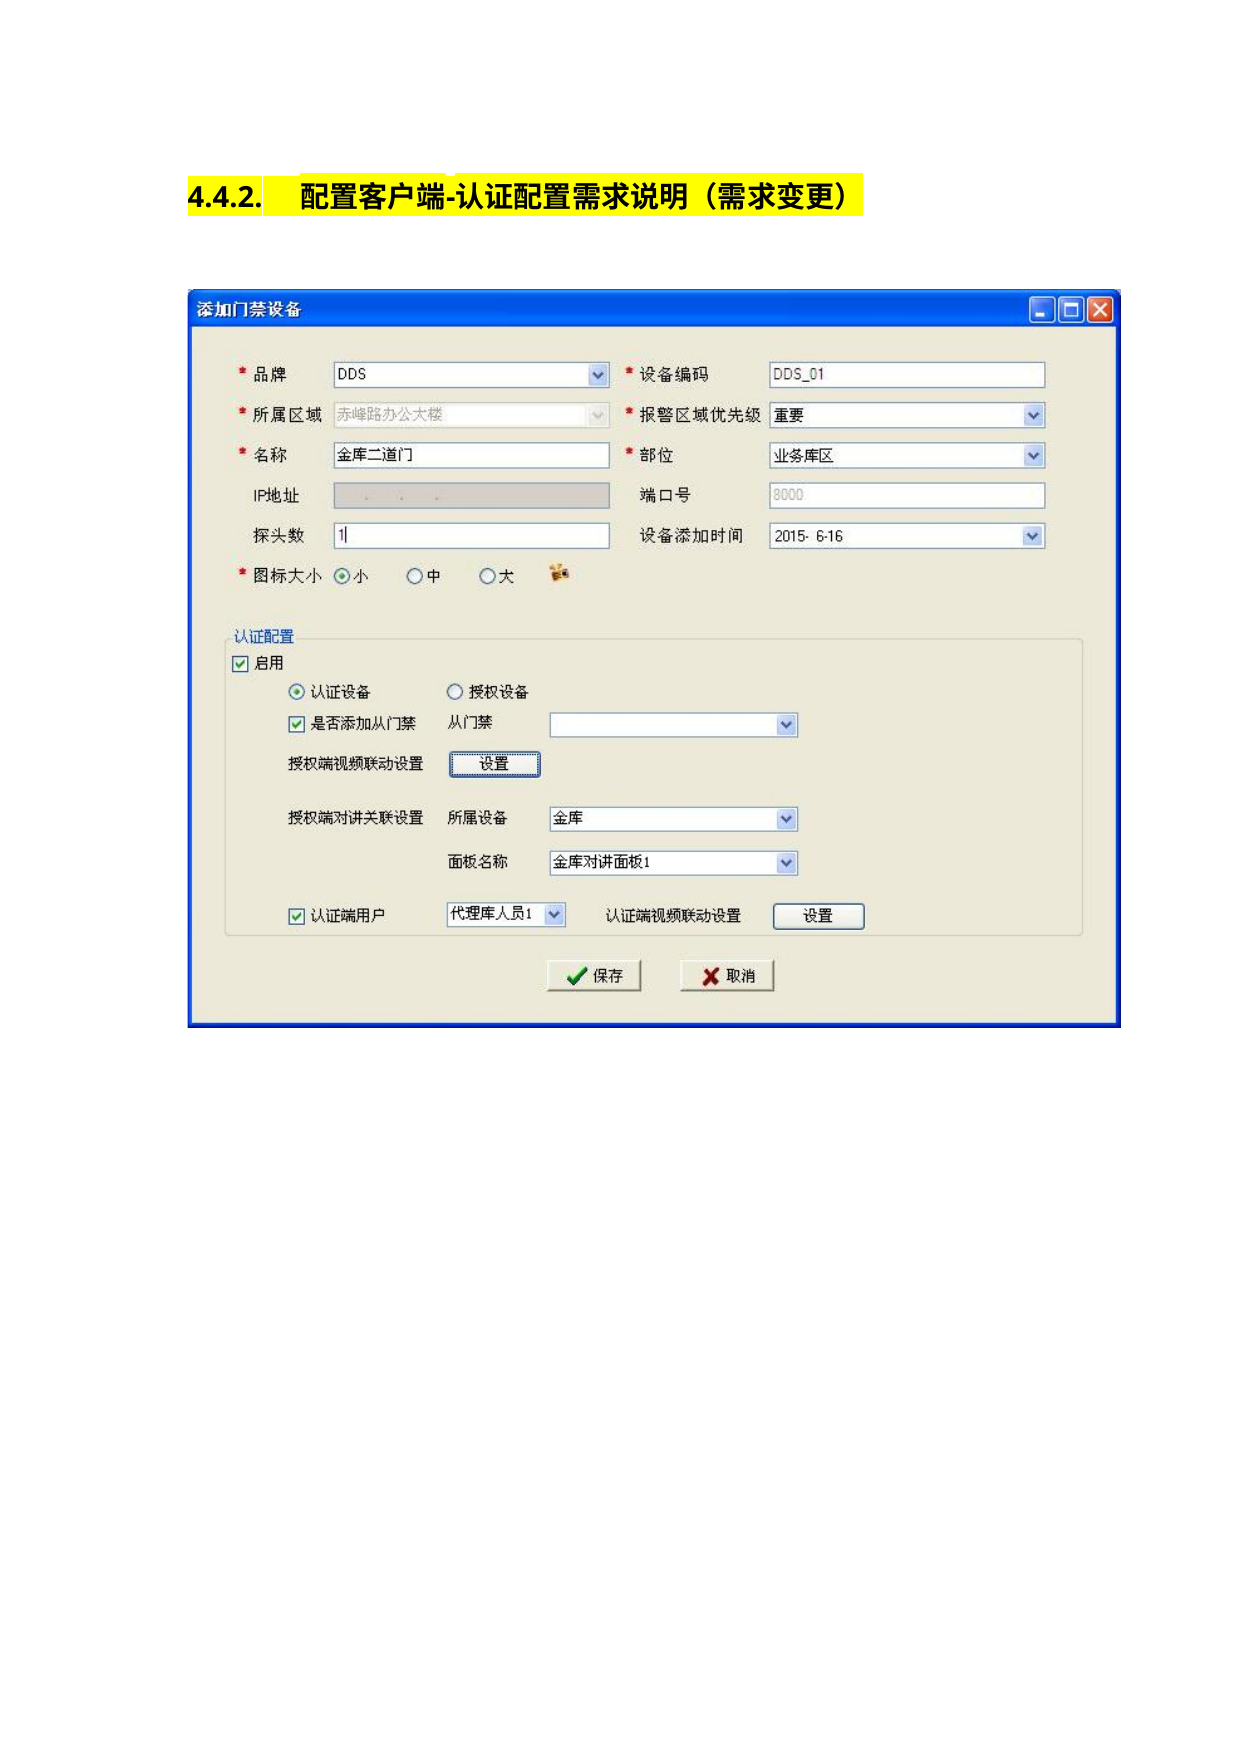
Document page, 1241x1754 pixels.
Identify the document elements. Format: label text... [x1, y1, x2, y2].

subtitle 配置客户端-认证配置需求说明（需求变更） [187, 162, 1053, 227]
picture [187, 289, 1121, 1028]
